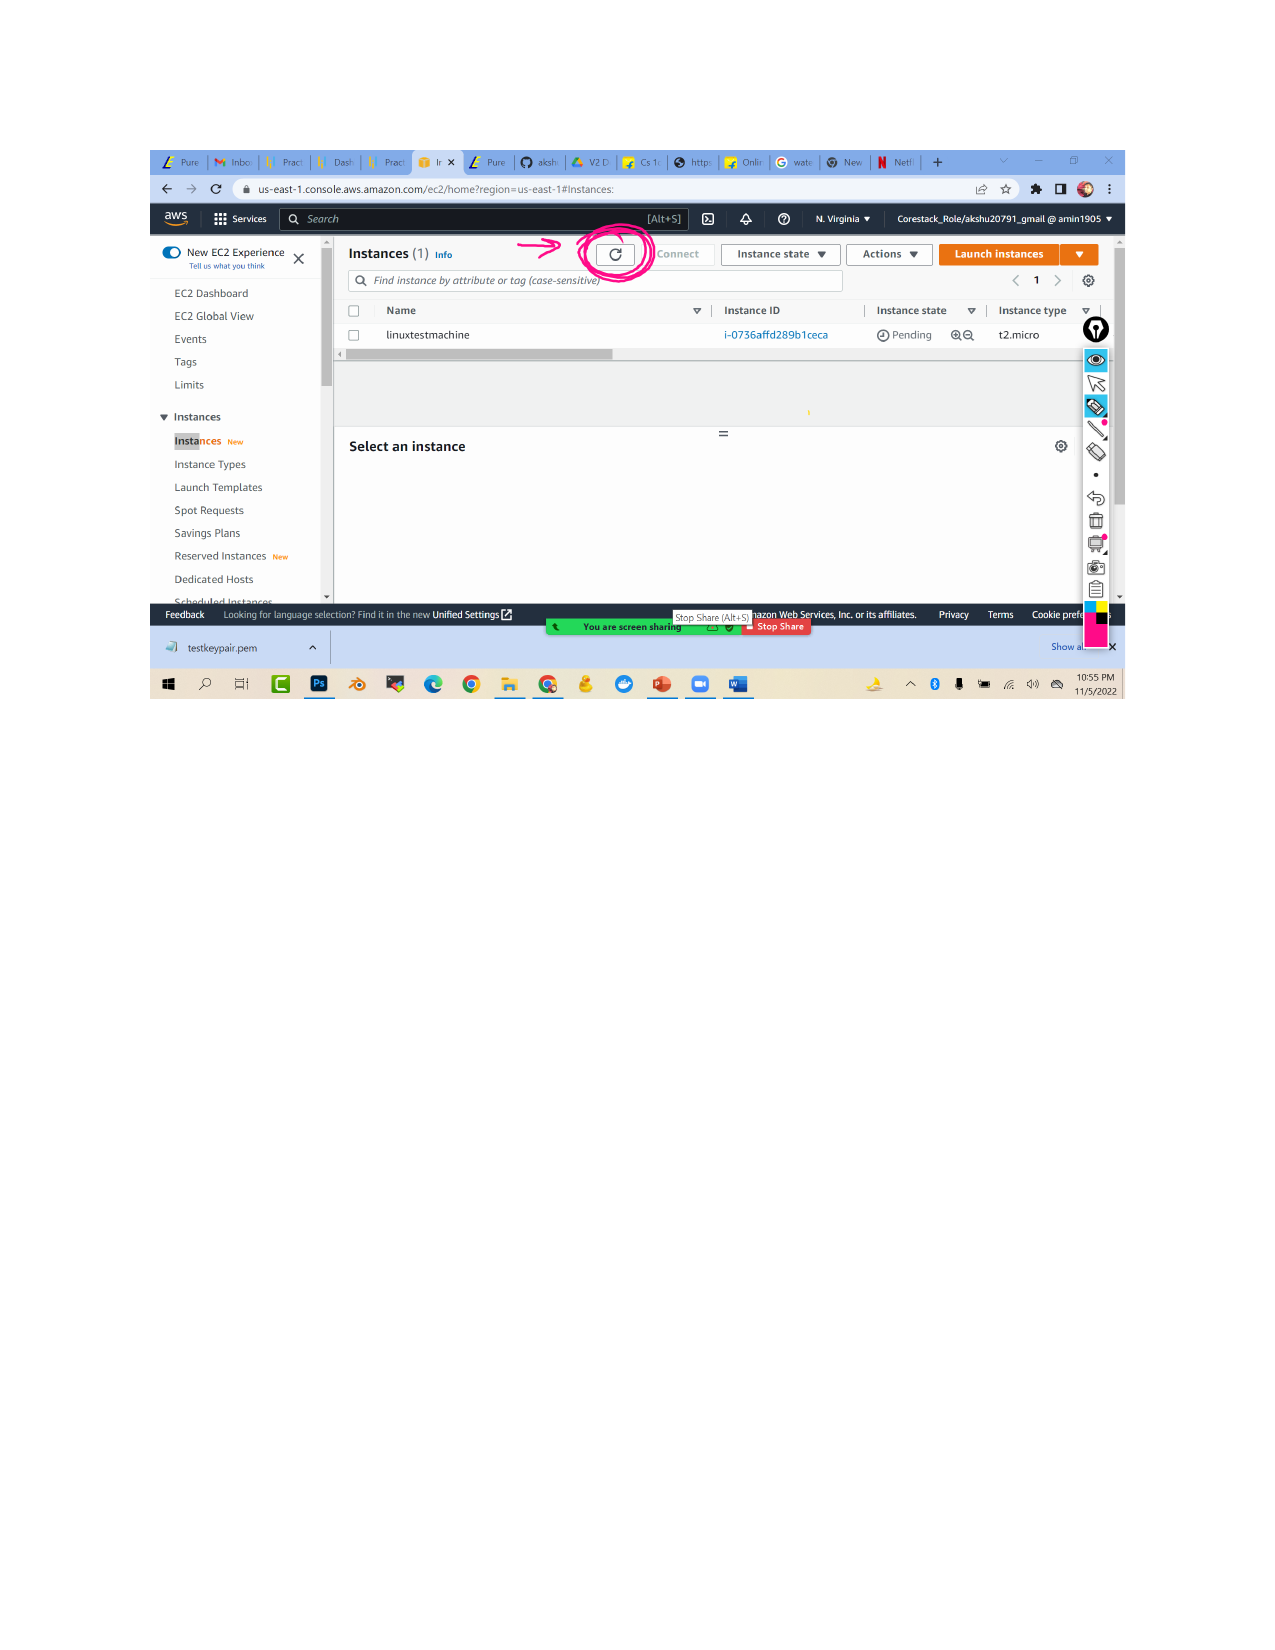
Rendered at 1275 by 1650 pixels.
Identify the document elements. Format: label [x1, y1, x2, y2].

picture [150, 150, 1125, 699]
